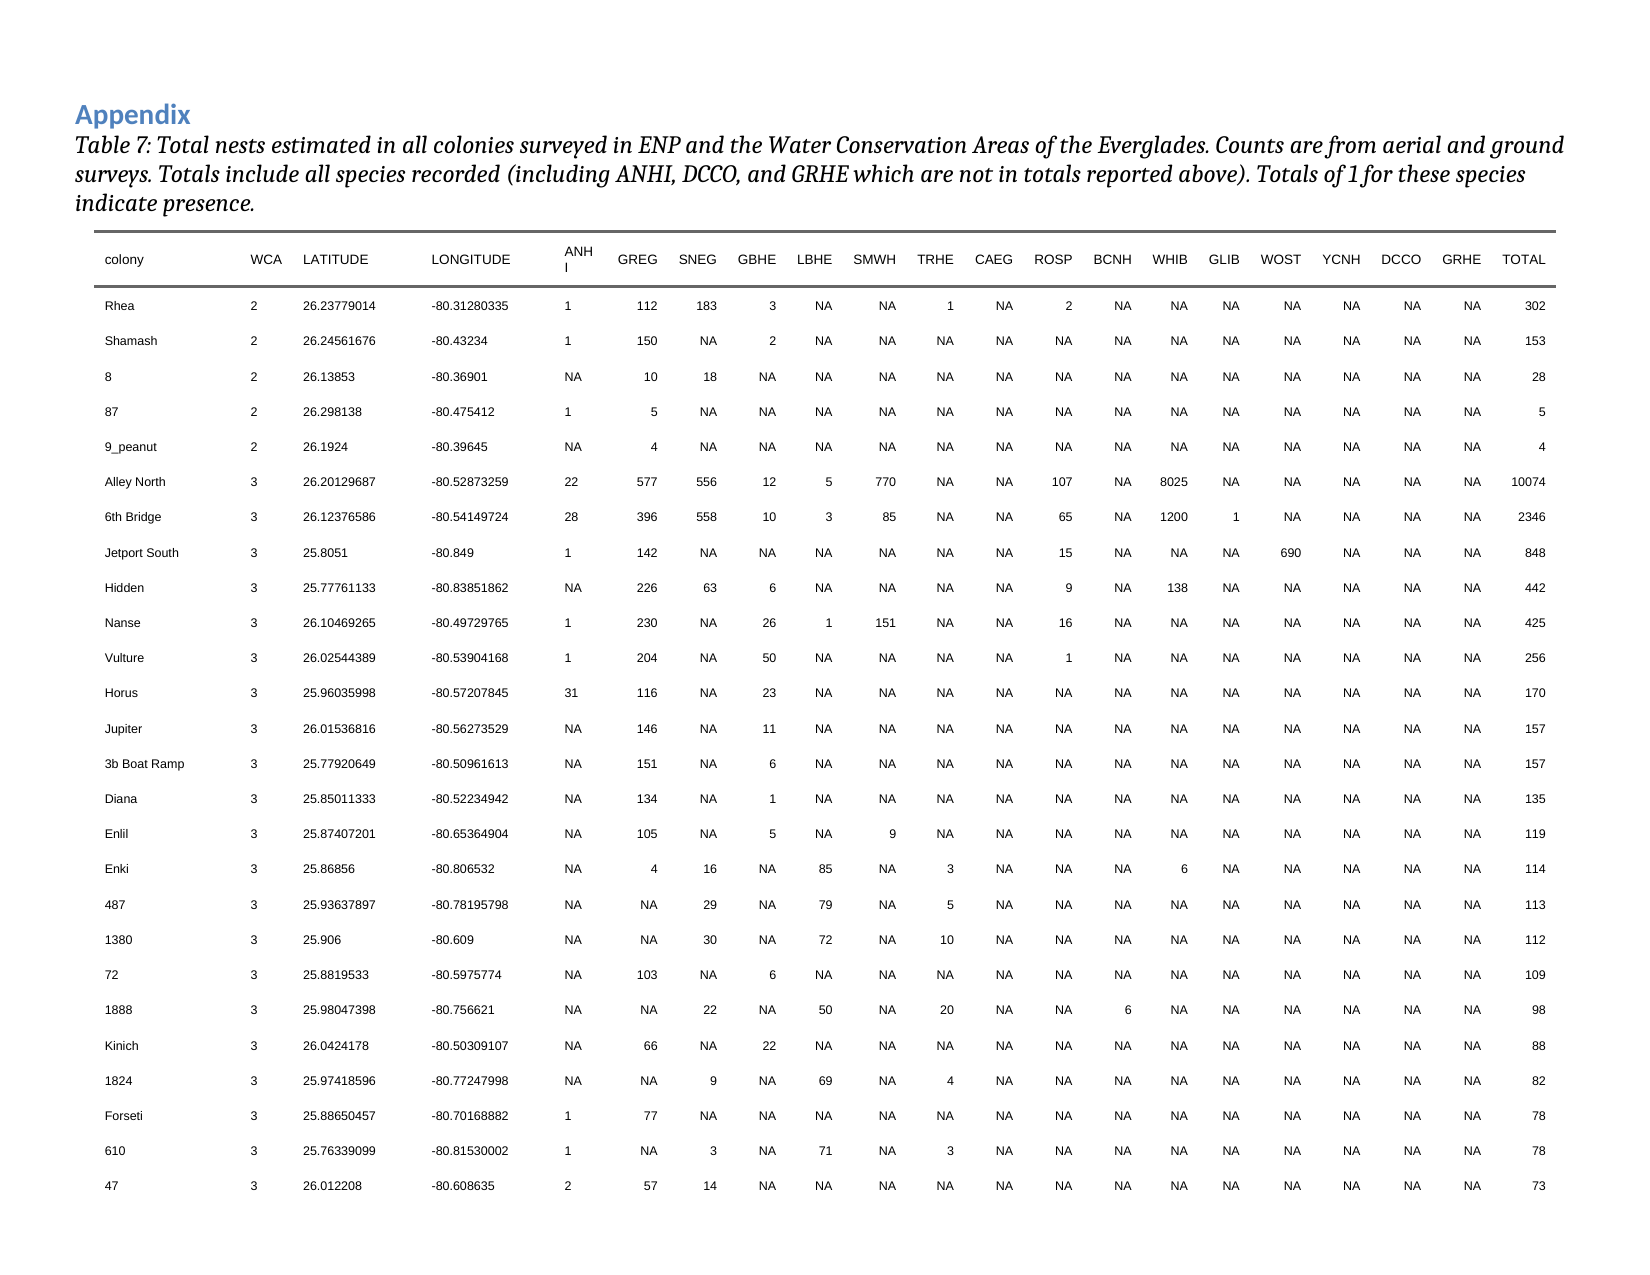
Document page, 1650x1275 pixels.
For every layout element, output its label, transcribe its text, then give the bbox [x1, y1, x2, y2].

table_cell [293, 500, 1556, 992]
table_header LATITUDE [293, 233, 421, 285]
subtitle Appendix [75, 96, 1575, 131]
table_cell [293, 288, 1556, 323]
table_header LONGITUDE [421, 233, 554, 285]
text Table 7: Total nests estimated in all colonies surveyed in ENP and the Water Conservation Areas of the Everglades. Counts are from aerial and ground surveys. Totals include all species recorded (including ANHI, DCCO, and GRHE which are not in totals reported above). Totals of 1 for these species indicate presence. [75, 131, 1575, 218]
table_header ANHI [554, 233, 607, 285]
table_header colony [94, 233, 240, 285]
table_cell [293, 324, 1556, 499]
table_header GREG [607, 233, 668, 285]
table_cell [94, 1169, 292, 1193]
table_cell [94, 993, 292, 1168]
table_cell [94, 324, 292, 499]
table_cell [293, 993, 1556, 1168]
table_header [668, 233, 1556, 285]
table_header WCA [240, 233, 292, 285]
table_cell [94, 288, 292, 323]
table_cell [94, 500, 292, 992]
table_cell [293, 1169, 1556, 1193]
